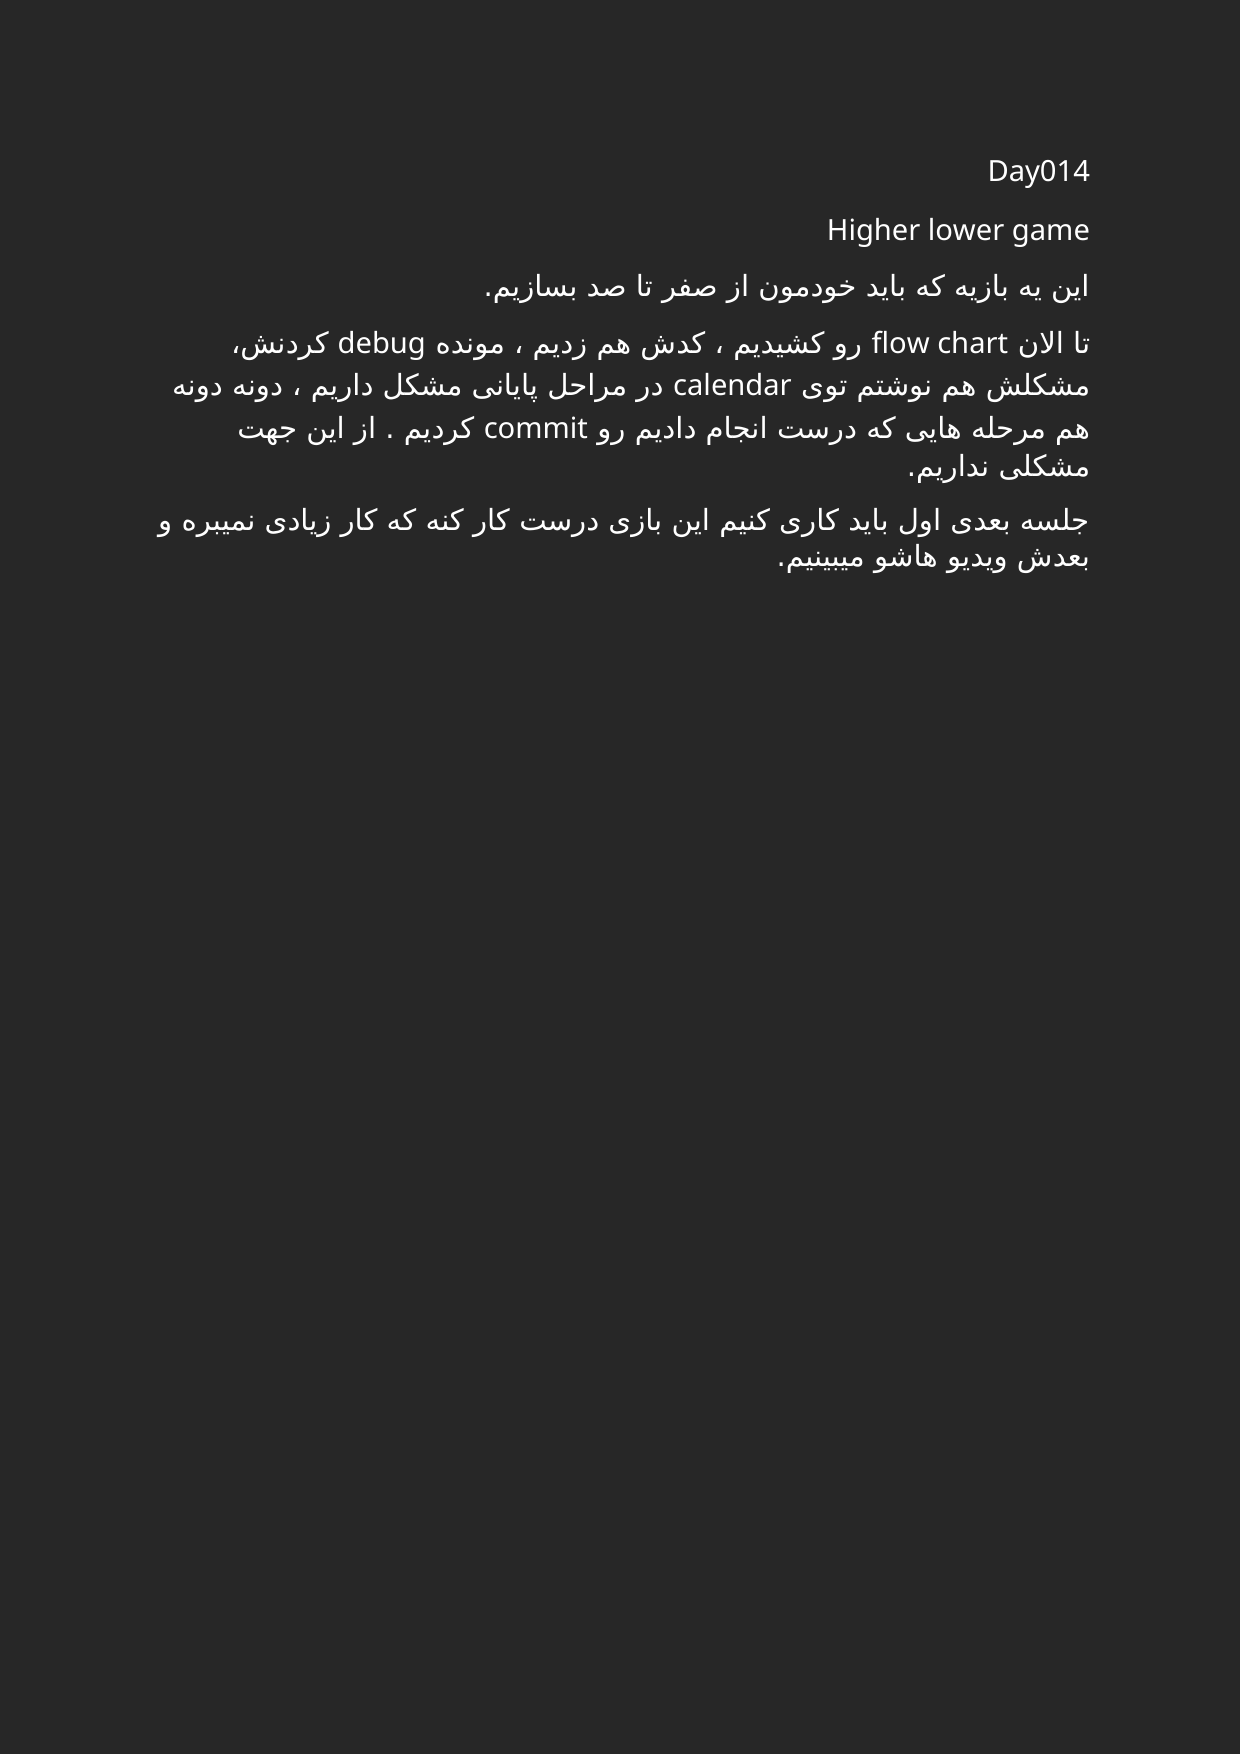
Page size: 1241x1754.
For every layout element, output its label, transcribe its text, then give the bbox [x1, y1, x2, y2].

text Day014 [150, 150, 1090, 190]
text جلسه بعدی اول باید کاری کنیم این بازی درست کار کنه که کار زیادی نمیبره و بعدش ویدیو هاشو میبینیم. [150, 503, 1090, 573]
text این یه بازیه که باید خودمون از صفر تا صد بسازیم. [150, 269, 1090, 303]
text Higher lower game [150, 209, 1090, 249]
text تا الان flow chart رو کشیدیم ، کدش هم زدیم ، مونده debug کردنش، مشکلش هم نوشتم توی calendar در مراحل پایانی مشکل داریم ، دونه دونه هم مرحله هایی که درست انجام دادیم رو commit کردیم . از این جهت مشکلی نداریم. [150, 322, 1090, 483]
